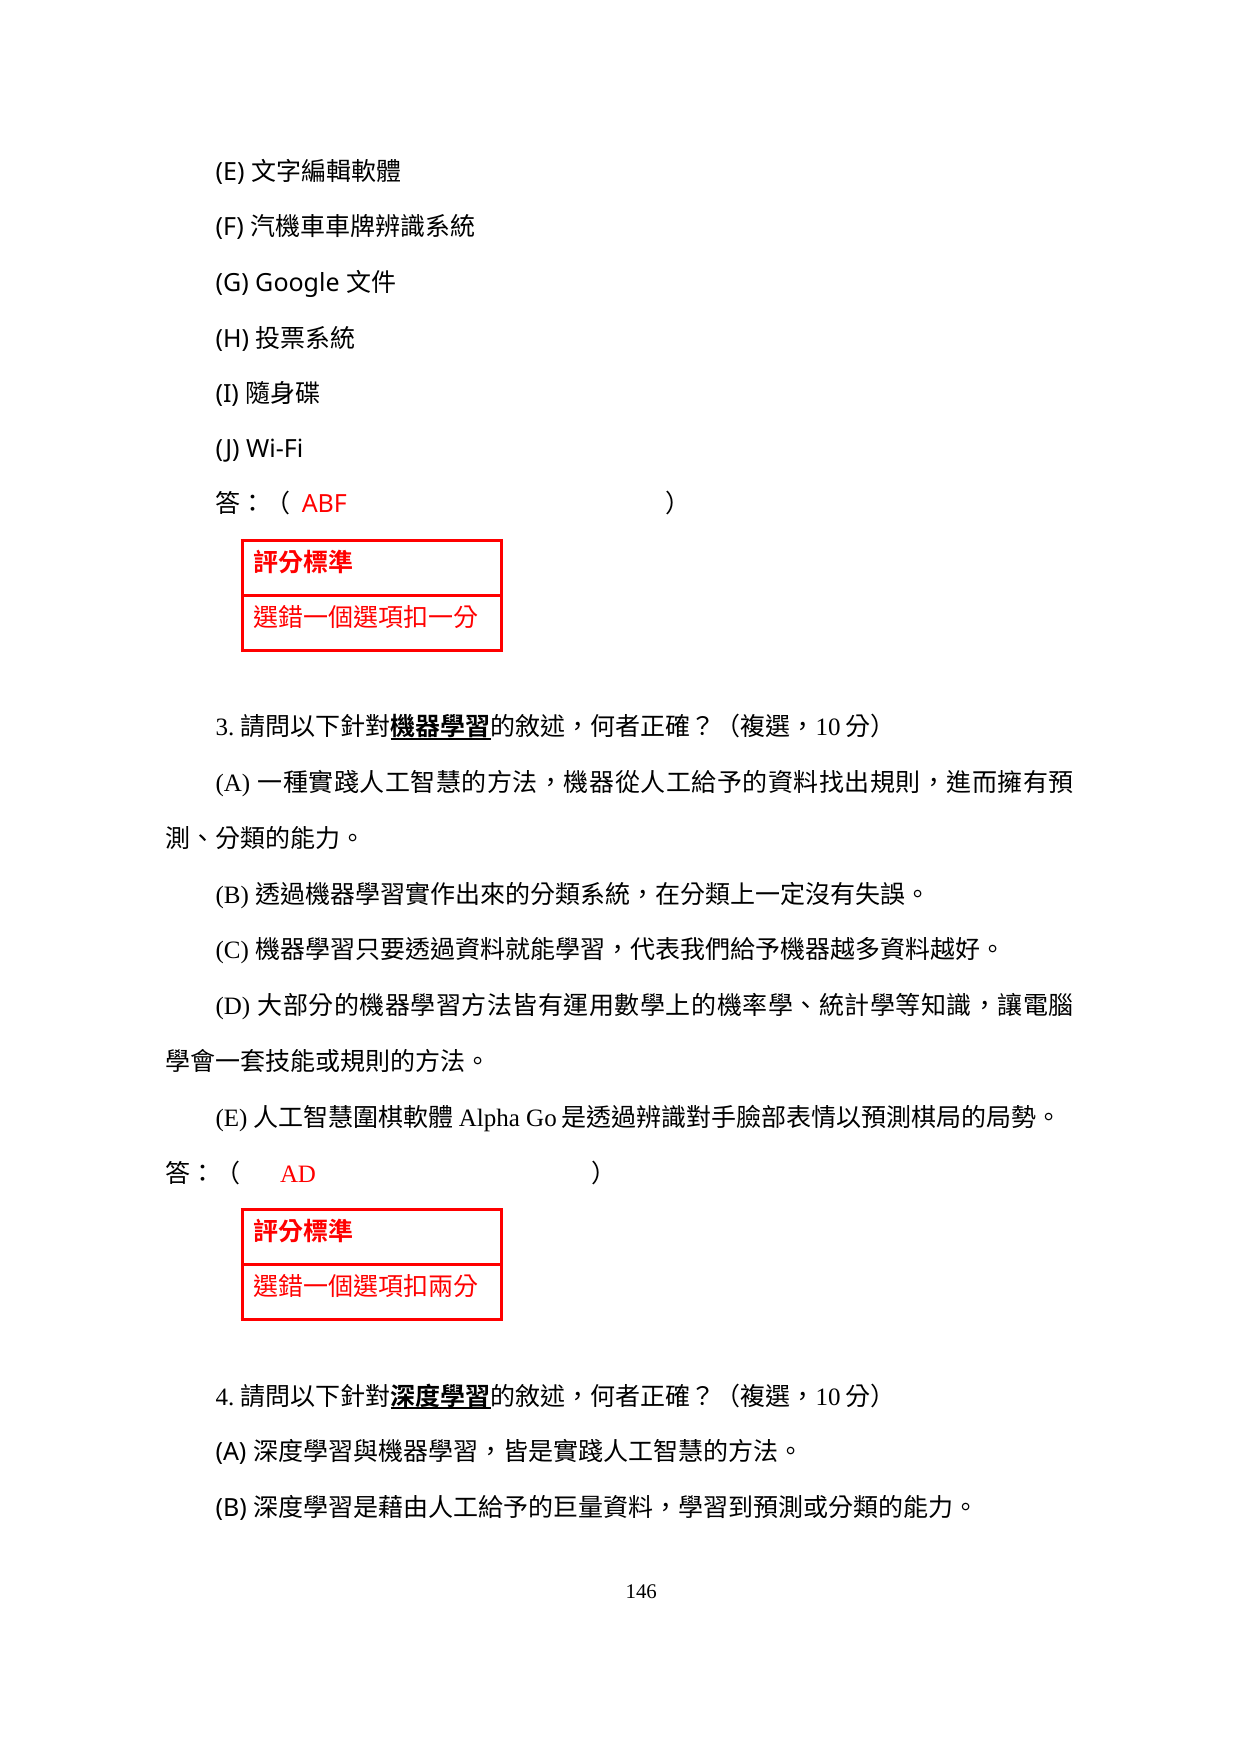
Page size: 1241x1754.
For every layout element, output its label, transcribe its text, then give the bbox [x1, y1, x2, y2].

text (D) 大部分的機器學習方法皆有運用數學上的機率學、統計學等知識，讓電腦學會一套技能或規則的方法。 [165, 985, 1075, 1079]
text 答：（ ABF ） [165, 483, 1075, 521]
text (B) 深度學習是藉由人工給予的巨量資料，學習到預測或分類的能力。 [165, 1487, 1075, 1524]
text 4. 請問以下針對深度學習的敘述，何者正確？（複選，10分） [165, 1376, 1075, 1413]
table_cell 選錯一個選項扣兩分 [244, 1266, 500, 1318]
text 3. 請問以下針對機器學習的敘述，何者正確？（複選，10分） [165, 706, 1075, 744]
text (E) 人工智慧圍棋軟體Alpha Go是透過辨識對手臉部表情以預測棋局的局勢。 [165, 1097, 1075, 1134]
table_cell 選錯一個選項扣一分 [244, 597, 500, 649]
text (A) 深度學習與機器學習，皆是實踐人工智慧的方法。 [165, 1431, 1075, 1469]
text (F) 汽機車車牌辨識系統 [165, 206, 1075, 244]
text 答：（ AD ） [165, 1152, 1075, 1190]
text (J) Wi-Fi [165, 429, 1075, 466]
text (C) 機器學習只要透過資料就能學習，代表我們給予機器越多資料越好。 [165, 929, 1075, 967]
text (B) 透過機器學習實作出來的分類系統，在分類上一定沒有失誤。 [165, 874, 1075, 911]
text (G) Google 文件 [165, 262, 1075, 299]
text (E) 文字編輯軟體 [165, 151, 1075, 188]
text (I) 隨身碟 [165, 373, 1075, 411]
table_header 評分標準 [244, 1211, 500, 1263]
text (A) 一種實踐人工智慧的方法，機器從人工給予的資料找出規則，進而擁有預測、分類的能力。 [165, 762, 1075, 856]
text (H) 投票系統 [165, 317, 1075, 355]
table_header 評分標準 [244, 542, 500, 594]
